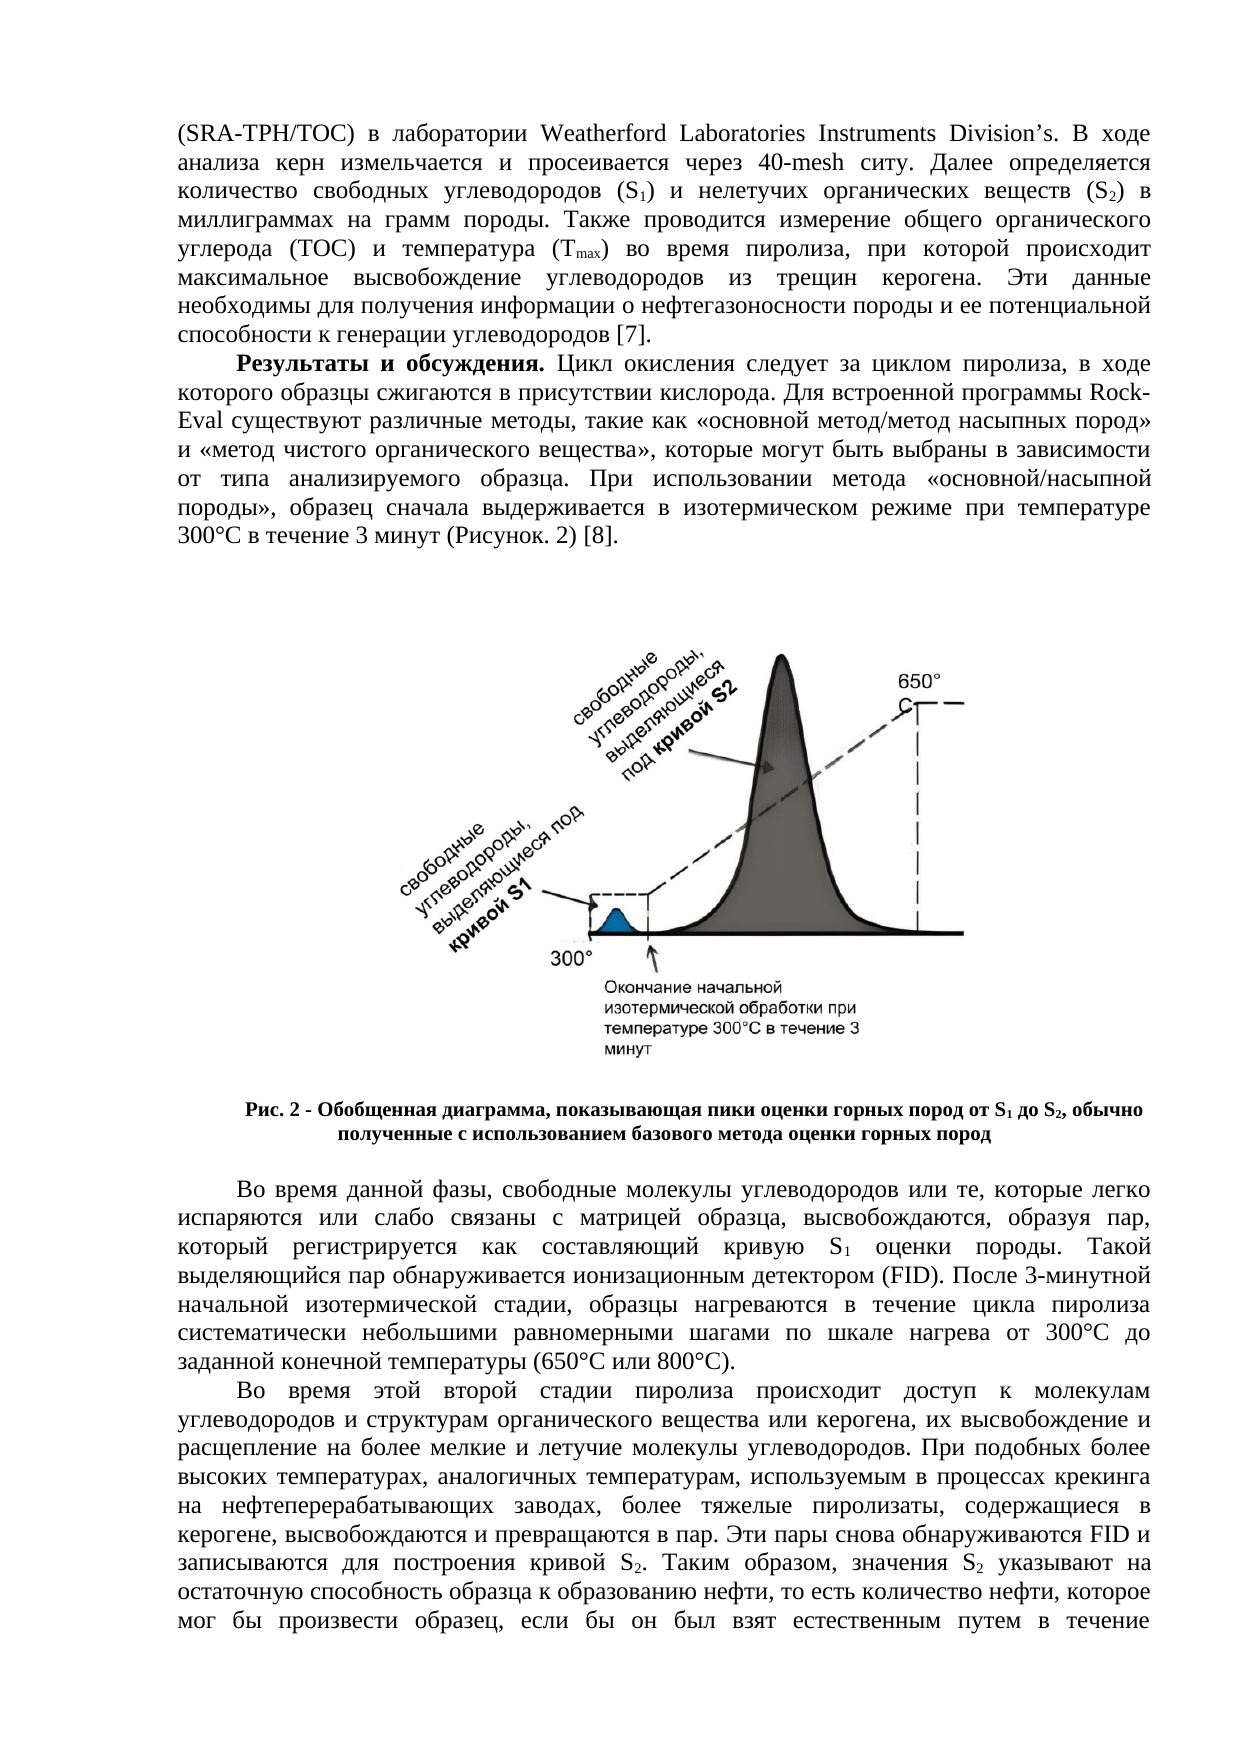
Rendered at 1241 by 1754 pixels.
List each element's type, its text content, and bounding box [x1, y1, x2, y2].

text Результаты и обсуждения. Цикл окисления следует за циклом пиролиза, в ходе которого образцы сжигаются в присутствии кислорода. Для встроенной программы Rock-Eval существуют различные методы, такие как «основной метод/метод насыпных пород» и «метод чистого органического вещества», которые могут быть выбраны в зависимости от типа анализируемого образца. При использовании метода «основной/насыпной породы», образец сначала выдерживается в изотермическом режиме при температуре 300°C в течение 3 минут (Рисунок. 2) [8]. [177, 348, 1152, 549]
text Рис. 2 - Обобщенная диаграмма, показывающая пики оценки горных пород от S1 до S2, обычно полученные с использованием базового метода оценки горных пород [177, 1097, 1152, 1145]
picture [378, 578, 1009, 1068]
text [177, 118, 1152, 348]
text Во время данной фазы, свободные молекулы углеводородов или те, которые легко испаряются или слабо связаны с матрицей образца, высвобождаются, образуя пар, который регистрируется как составляющий кривую S1 оценки породы. Такой выделяющийся пар обнаруживается ионизационным детектором (FID). После 3-минутной начальной изотермической стадии, образцы нагреваются в течение цикла пиролиза систематически небольшими равномерными шагами по шкале нагрева от 300°C до заданной конечной температуры (650°C или 800°C). [177, 1174, 1152, 1375]
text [177, 1375, 1152, 1634]
